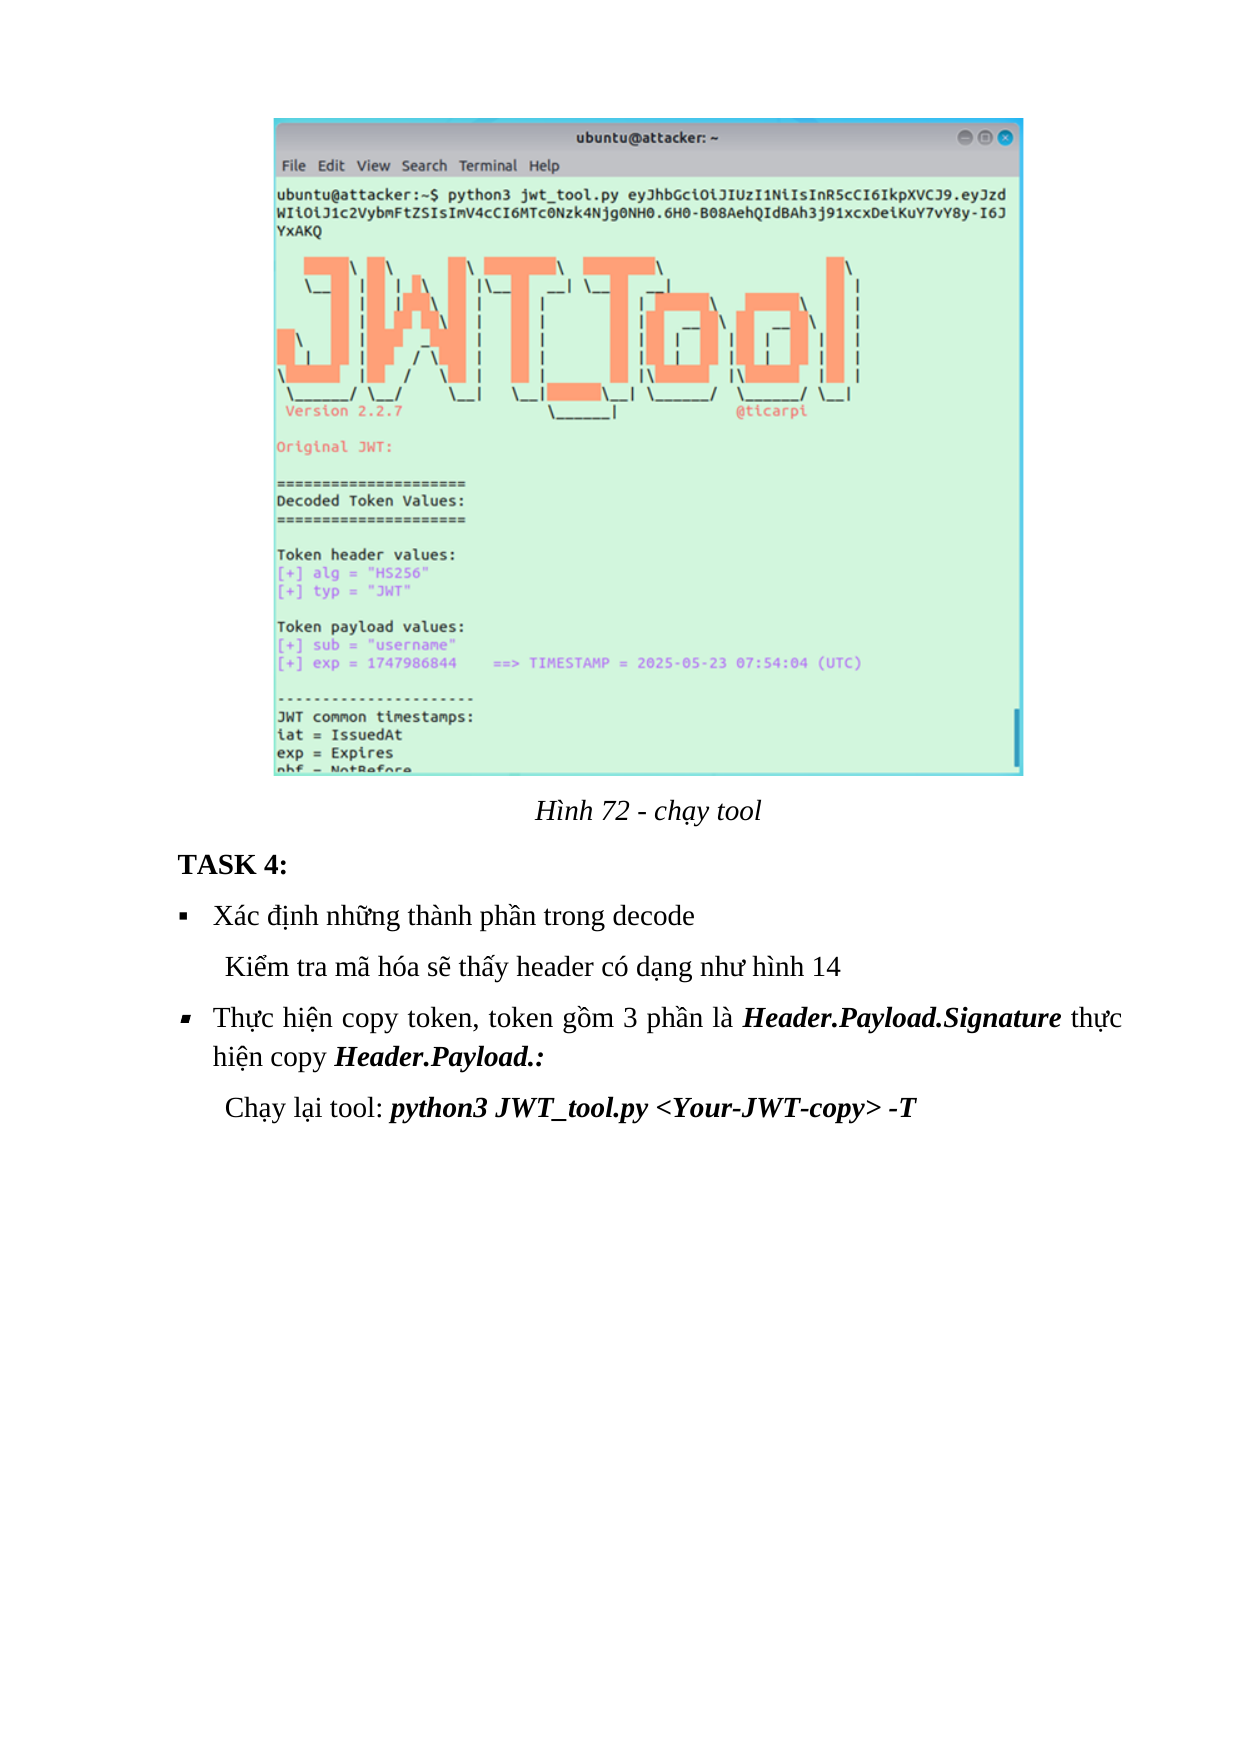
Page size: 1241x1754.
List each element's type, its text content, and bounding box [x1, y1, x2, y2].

text Thực hiện copy token, token gồm 3 phần là Header.Payload.Signature thực hiện copy Header.Payload.: [177, 1001, 1122, 1073]
text Hình 72 - chạy tool [177, 793, 1122, 827]
list TASK 4: [177, 847, 1122, 881]
picture [273, 118, 1026, 776]
text Chạy lại tool: python3 JWT_tool.py <Your-JWT-copy> -T [177, 1090, 1122, 1124]
text Xác định những thành phần trong decode [177, 898, 1122, 932]
text Kiểm tra mã hóa sẽ thấy header có dạng như hình 14 [177, 949, 1122, 983]
